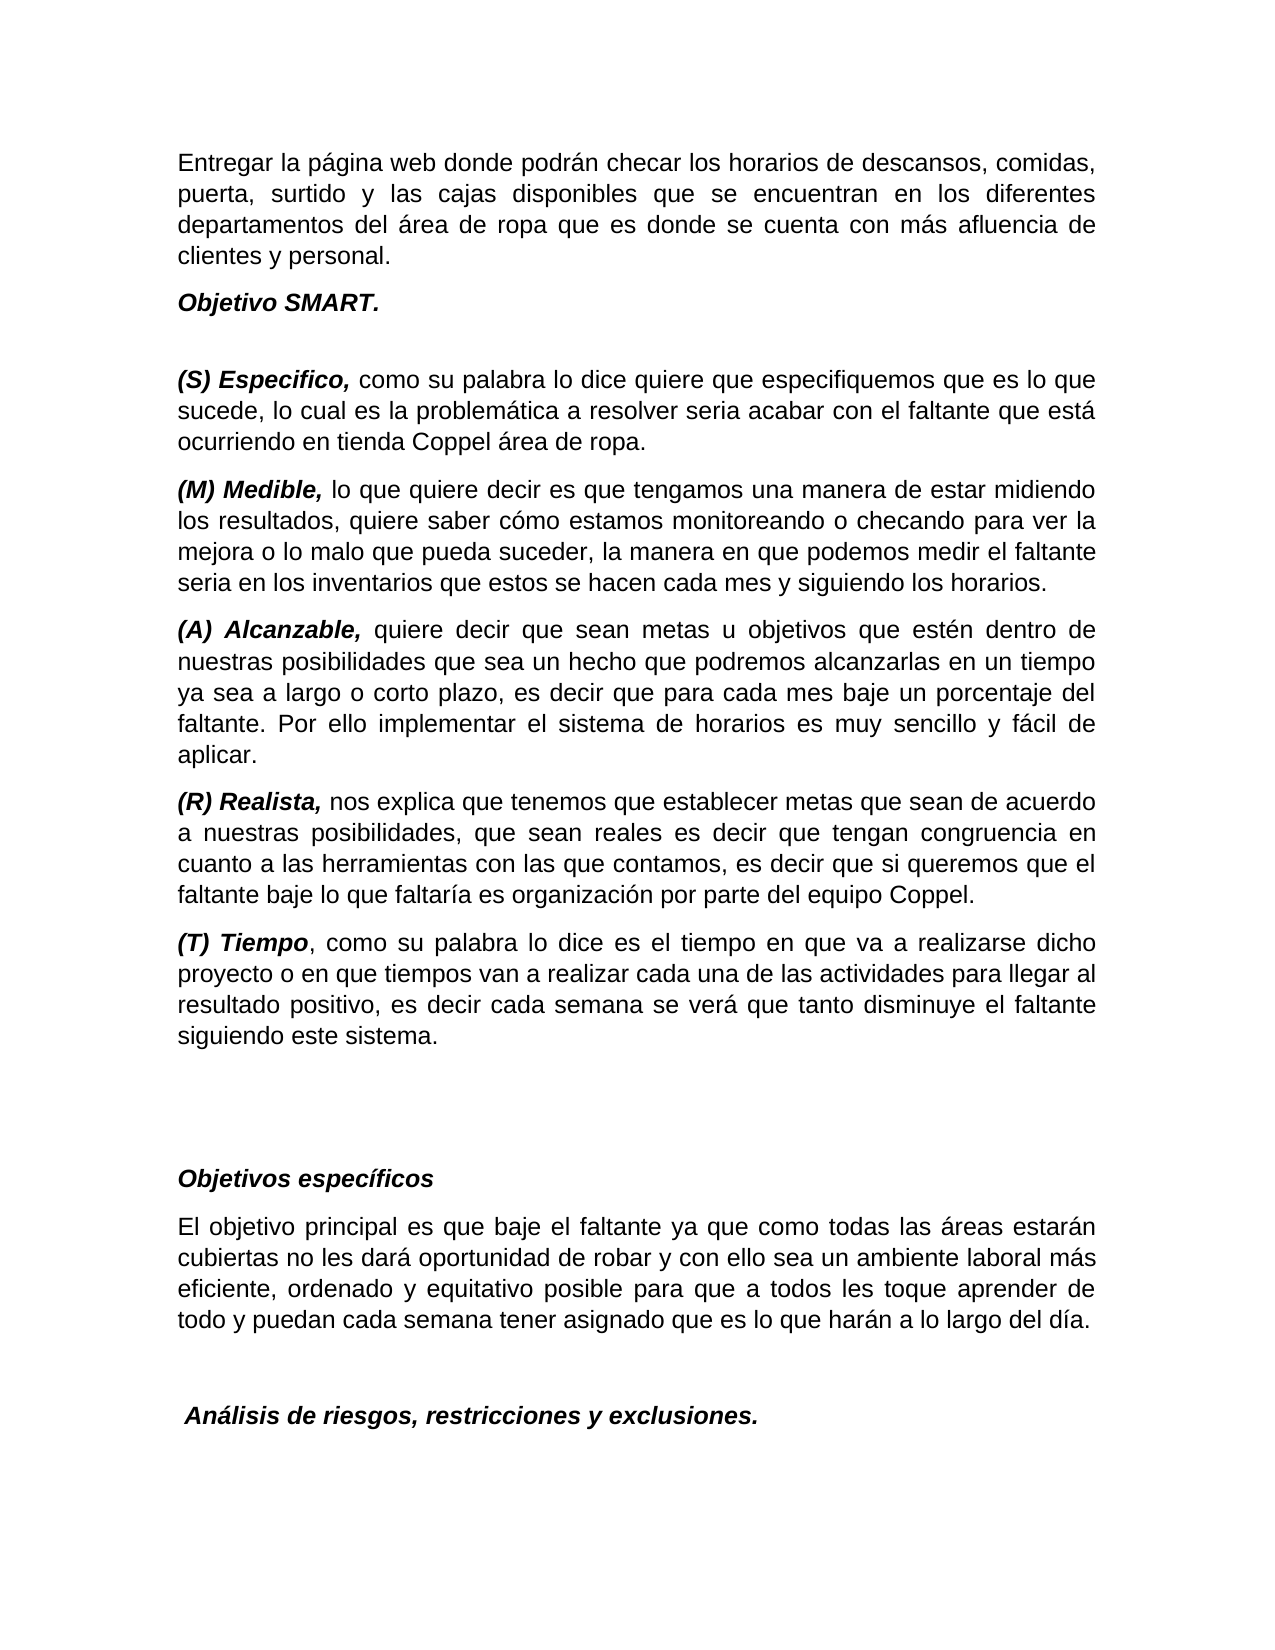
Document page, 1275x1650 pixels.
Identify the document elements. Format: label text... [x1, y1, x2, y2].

text Objetivos específicos [177, 1164, 1098, 1193]
text (M) Medible, lo que quiere decir es que tengamos una manera de estar midiendo los resultados, quiere saber cómo estamos monitoreando o checando para ver la mejora o lo malo que pueda suceder, la manera en que podemos medir el faltante seria en los inventarios que estos se hacen cada mes y siguiendo los horarios. [177, 475, 1098, 597]
text (T) Tiempo, como su palabra lo dice es el tiempo en que va a realizarse dicho proyecto o en que tiempos van a realizar cada una de las actividades para llegar al resultado positivo, es decir cada semana se verá que tanto disminuye el faltante siguiendo este sistema. [177, 928, 1098, 1050]
text (R) Realista, nos explica que tenemos que establecer metas que sean de acuerdo a nuestras posibilidades, que sean reales es decir que tengan congruencia en cuanto a las herramientas con las que contamos, es decir que si queremos que el faltante baje lo que faltaría es organización por parte del equipo Coppel. [177, 787, 1098, 909]
text (A) Alcanzable, quiere decir que sean metas u objetivos que estén dentro de nuestras posibilidades que sea un hecho que podremos alcanzarlas en un tiempo ya sea a largo o corto plazo, es decir que para cada mes baje un porcentaje del faltante. Por ello implementar el sistema de horarios es muy sencillo y fácil de aplicar. [177, 616, 1098, 768]
text El objetivo principal es que baje el faltante ya que como todas las áreas estarán cubiertas no les dará oportunidad de robar y con ello sea un ambiente laboral más eficiente, ordenado y equitativo posible para que a todos les toque aprender de todo y puedan cada semana tener asignado que es lo que harán a lo largo del día. [177, 1212, 1098, 1334]
text Análisis de riesgos, restricciones y exclusiones. [177, 1401, 1098, 1429]
text (S) Especifico, como su palabra lo dice quiere que especifiquemos que es lo que sucede, lo cual es la problemática a resolver seria acabar con el faltante que está ocurriendo en tienda Coppel área de ropa. [177, 365, 1098, 456]
